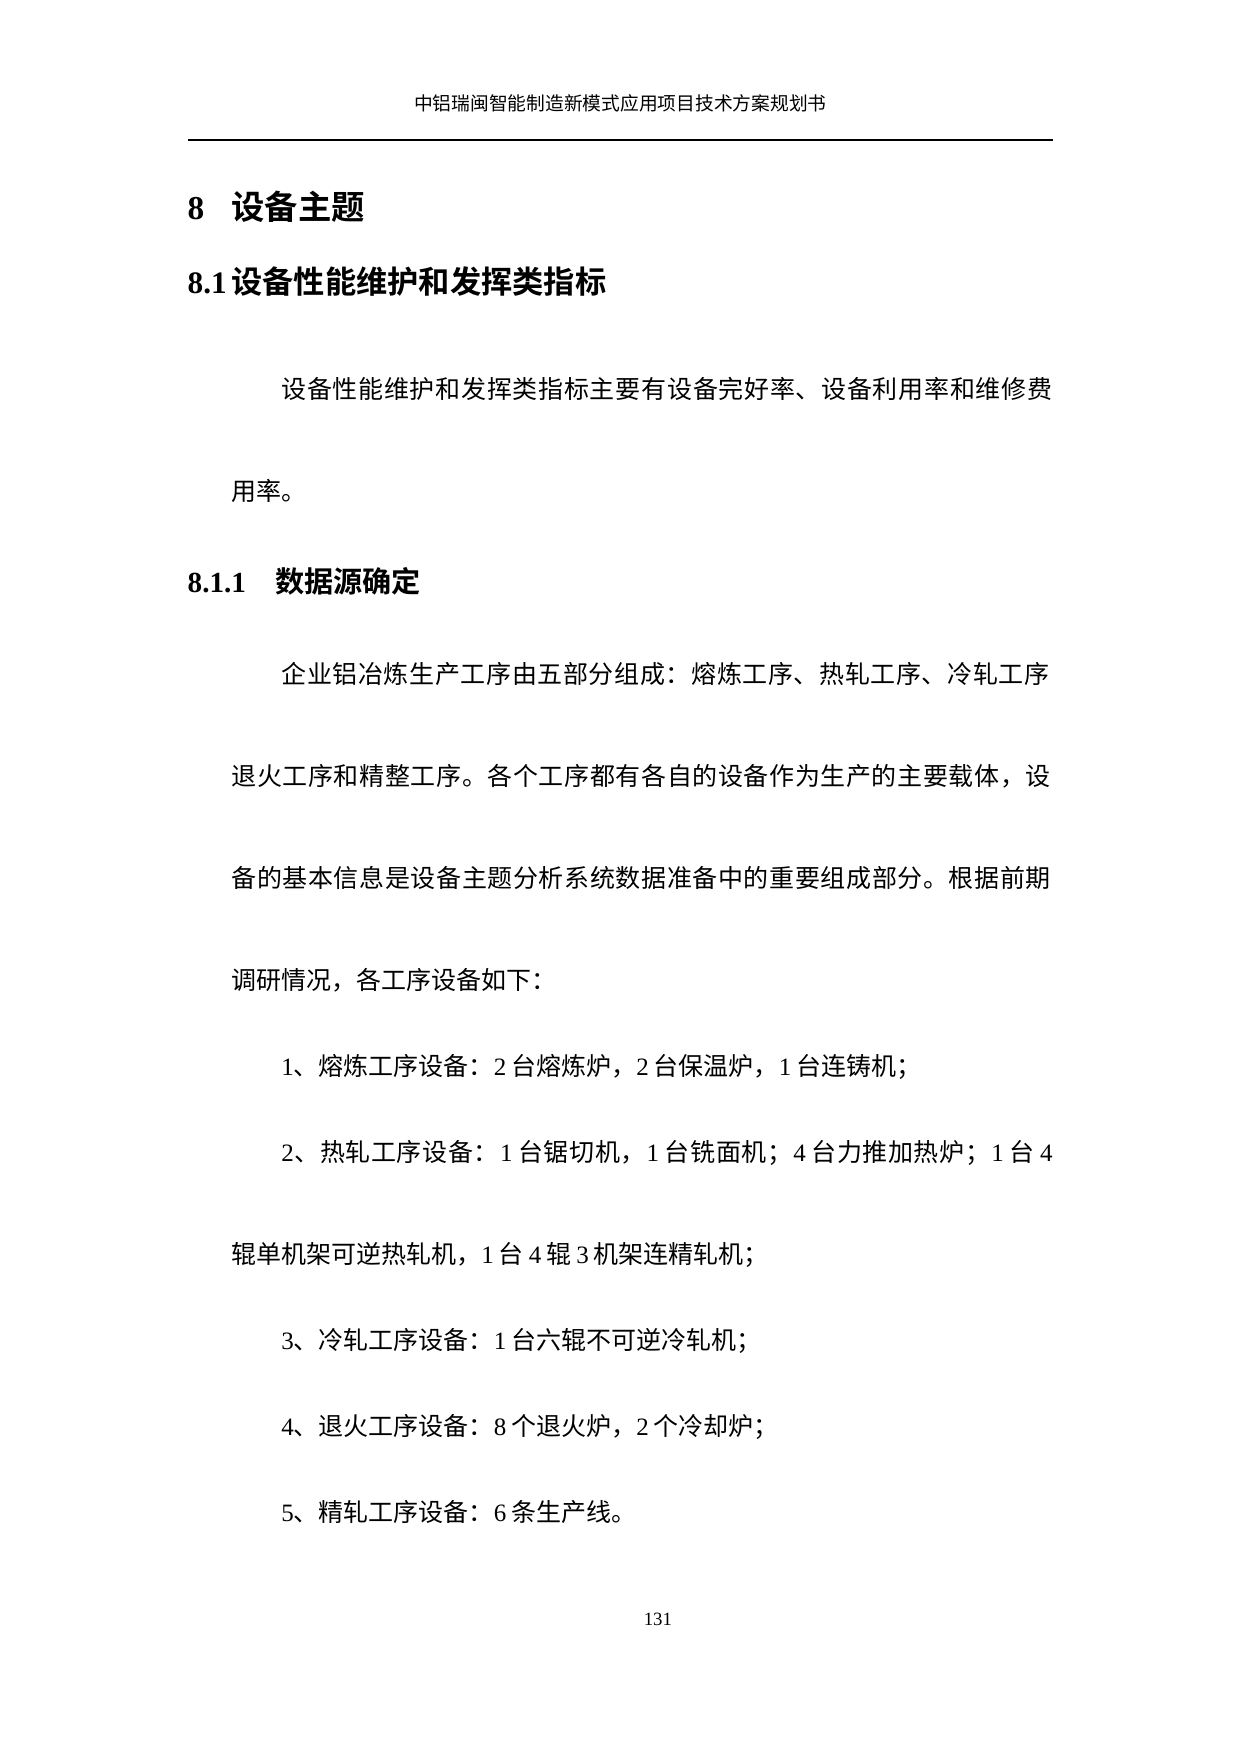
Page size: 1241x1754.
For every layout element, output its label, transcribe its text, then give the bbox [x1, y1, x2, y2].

subtitle 设备主题 [187, 181, 1053, 229]
subtitle 设备性能维护和发挥类指标 [187, 246, 1053, 314]
subtitle 数据源确定 [187, 558, 1053, 601]
text 1、熔炼工序设备：2台熔炼炉，2台保温炉，1台连铸机； [231, 1031, 1053, 1098]
text 2、热轧工序设备：1台锯切机，1台铣面机；4台力推加热炉；1台4辊单机架可逆热轧机，1台4辊3机架连精轧机； [231, 1117, 1053, 1286]
text 企业铝冶炼生产工序由五部分组成：熔炼工序、热轧工序、冷轧工序、退火工序和精整工序。各个工序都有各自的设备作为生产的主要载体，设备的基本信息是设备主题分析系统数据准备中的重要组成部分。根据前期调研情况，各工序设备如下： [231, 639, 1053, 1012]
text 3、冷轧工序设备：1台六辊不可逆冷轧机； [231, 1304, 1053, 1372]
text 设备性能维护和发挥类指标主要有设备完好率、设备利用率和维修费用率。 [231, 353, 1053, 523]
text 4、退火工序设备：8个退火炉，2个冷却炉； [231, 1391, 1053, 1458]
text 5、精轧工序设备：6条生产线。 [231, 1477, 1053, 1544]
